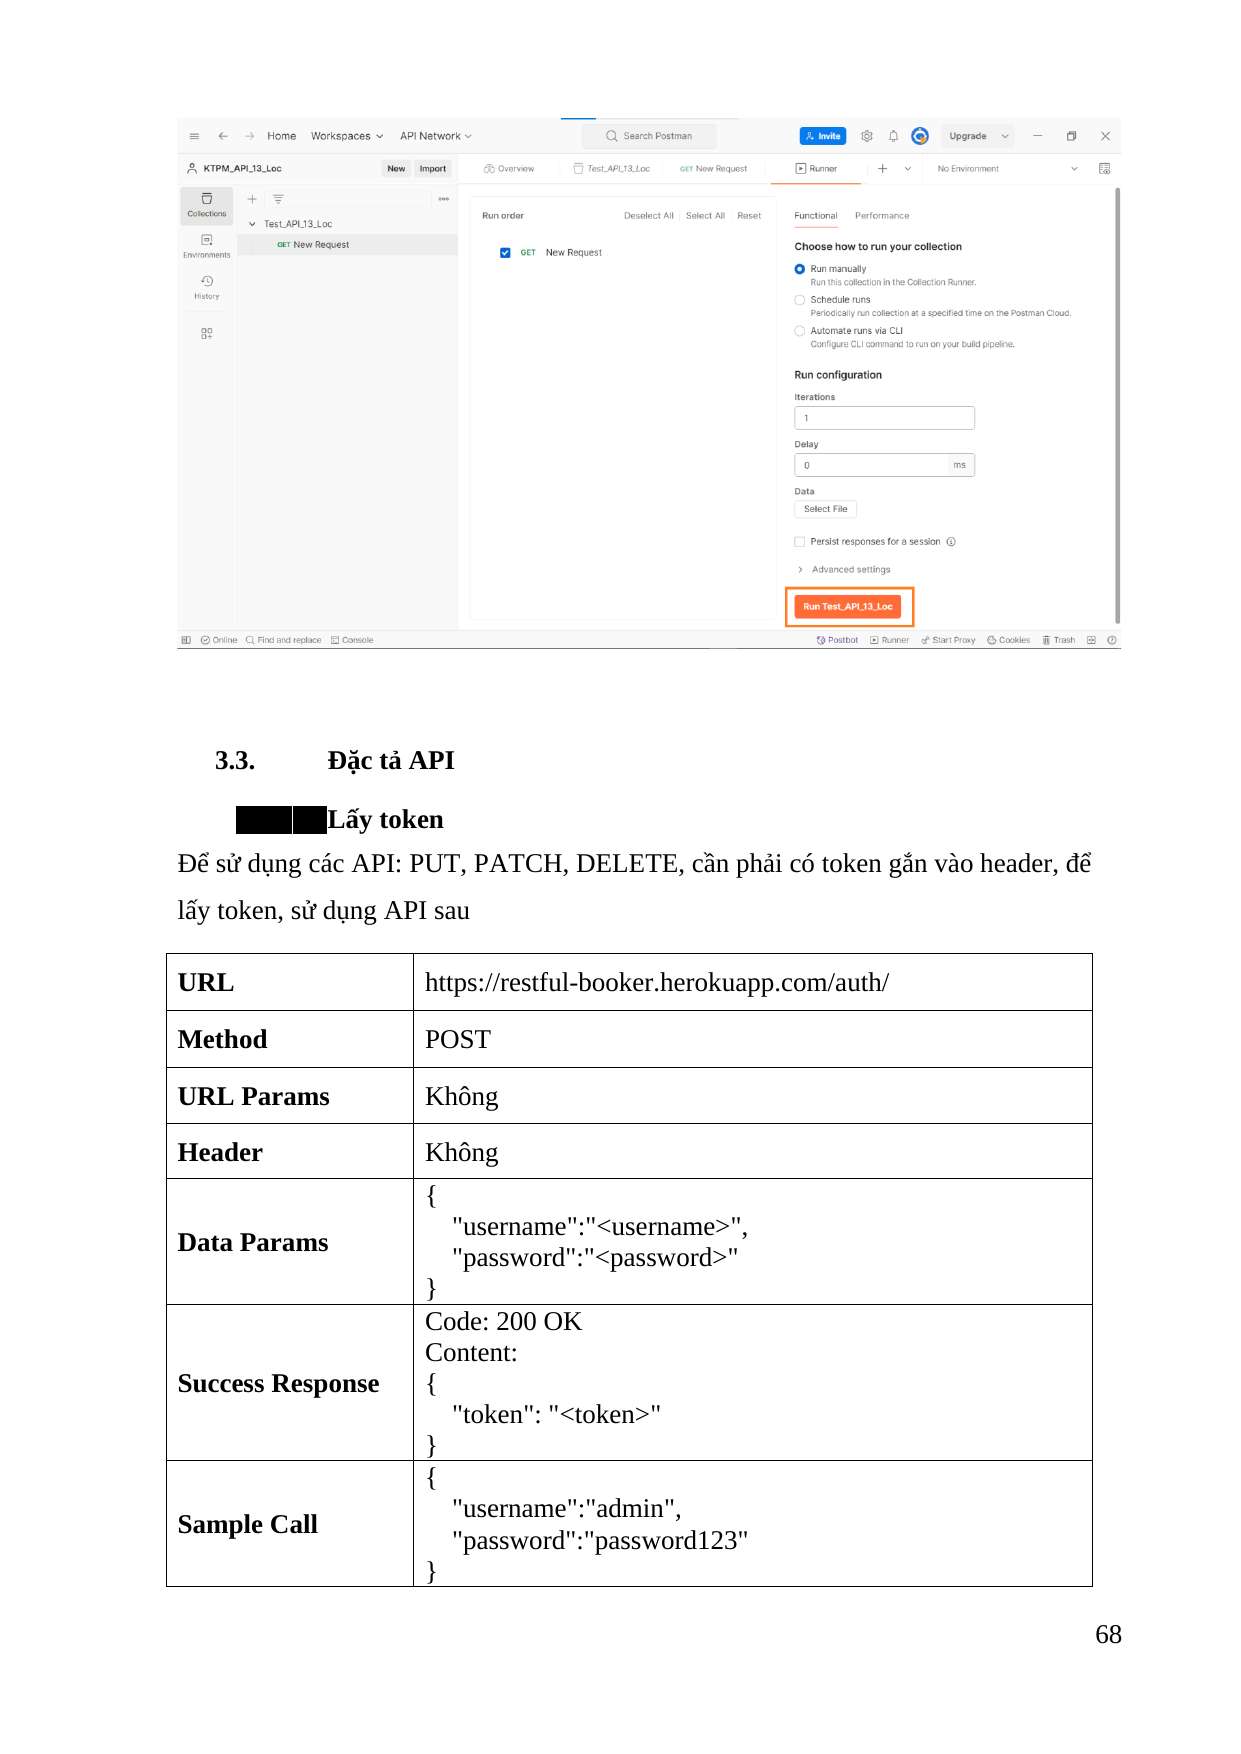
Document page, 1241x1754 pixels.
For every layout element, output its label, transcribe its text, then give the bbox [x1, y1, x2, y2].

table_cell Success Response [167, 1305, 413, 1460]
table_cell Code: 200 OK Content: { "token": "<token>" } [414, 1305, 1092, 1460]
table_cell { "username":"<username>", "password":"<password>" } [414, 1179, 1092, 1304]
table_cell URL Params [167, 1068, 413, 1123]
table_cell Không [414, 1124, 1092, 1178]
table_cell { "username":"admin", "password":"password123" } [414, 1461, 1092, 1586]
picture [177, 118, 1122, 649]
subtitle Đặc tả API [215, 744, 1122, 776]
table_cell Không [414, 1068, 1092, 1123]
table_cell Method [167, 1011, 413, 1067]
table_header URL [167, 954, 413, 1010]
table_cell Data Params [167, 1179, 413, 1304]
table_cell Sample Call [167, 1461, 413, 1586]
table_header https://restful-booker.herokuapp.com/auth/ [414, 954, 1092, 1010]
subtitle Lấy token [236, 803, 1122, 835]
table_cell POST [414, 1011, 1092, 1067]
table_cell Header [167, 1124, 413, 1178]
text Để sử dụng các API: PUT, PATCH, DELETE, cần phải có token gắn vào header, để lấy token, sử dụng API sau [177, 847, 1122, 925]
